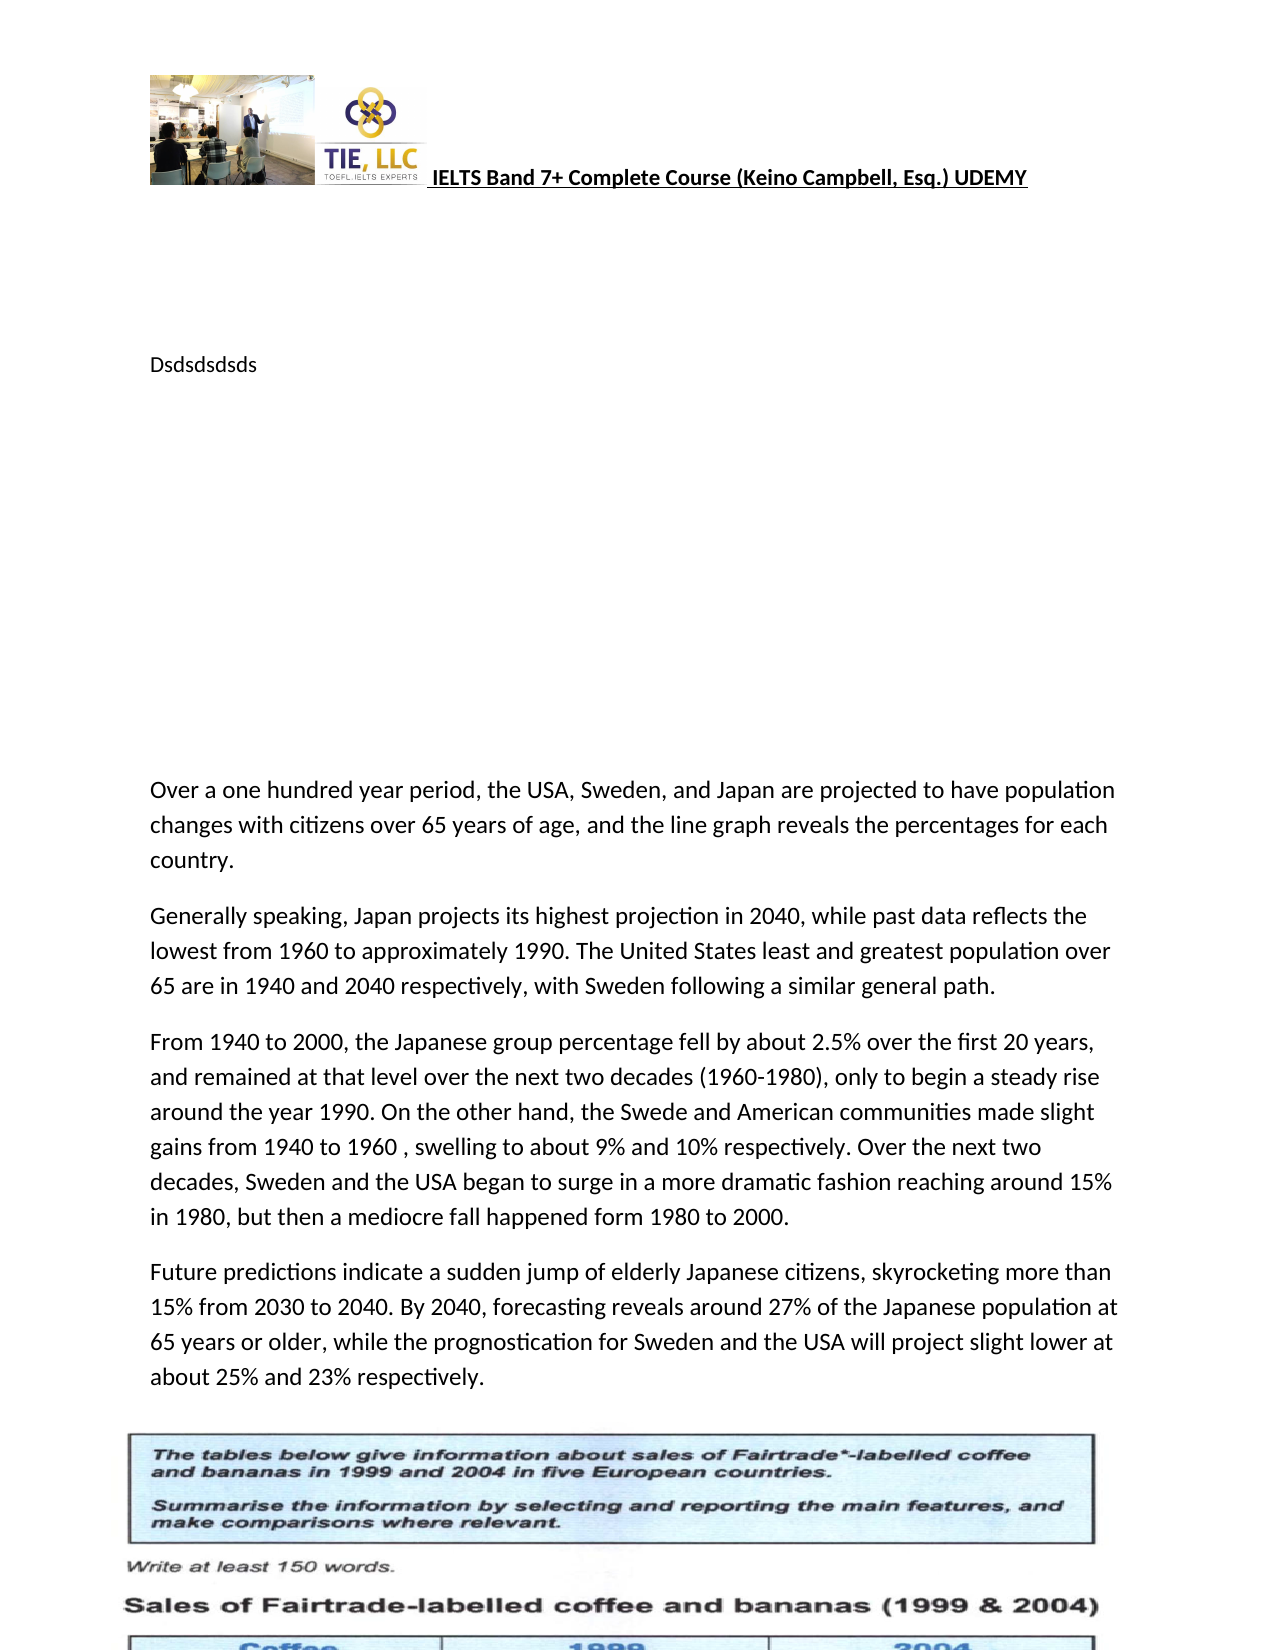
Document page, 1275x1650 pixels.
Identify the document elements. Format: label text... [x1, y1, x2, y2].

picture [150, 75, 427, 185]
text Over a one hundred year period, the USA, Sweden, and Japan are projected to have population changes with citizens over 65 years of age, and the line graph reveals the percentages for each country. [150, 774, 1125, 874]
text Dsdsdsdsds [150, 350, 1125, 378]
text Future predictions indicate a sudden jump of elderly Japanese citizens, skyrocketing more than 15% from 2030 to 2040. By 2040, forecasting reveals around 27% of the Japanese population at 65 years or older, while the prognostication for Sweden and the USA will project slight lower at about 25% and 23% respectively. [150, 1256, 1125, 1392]
text From 1940 to 2000, the Japanese group percentage fell by about 2.5% over the first 20 years, and remained at that level over the next two decades (1960-1980), only to begin a steady rise around the year 1990. On the other hand, the Swede and American communities made slight gains from 1940 to 1960 , swelling to about 9% and 10% respectively. Over the next two decades, Sweden and the USA began to surge in a more dramatic fashion reaching around 15% in 1980, but then a mediocre fall happened form 1980 to 2000. [150, 1026, 1125, 1231]
picture [105, 1422, 1132, 1650]
text Generally speaking, Japan projects its highest projection in 2040, while past data reflects the lowest from 1960 to approximately 1990. The United States least and greatest population over 65 are in 1940 and 2040 respectively, with Sweden following a similar general path. [150, 900, 1125, 1000]
